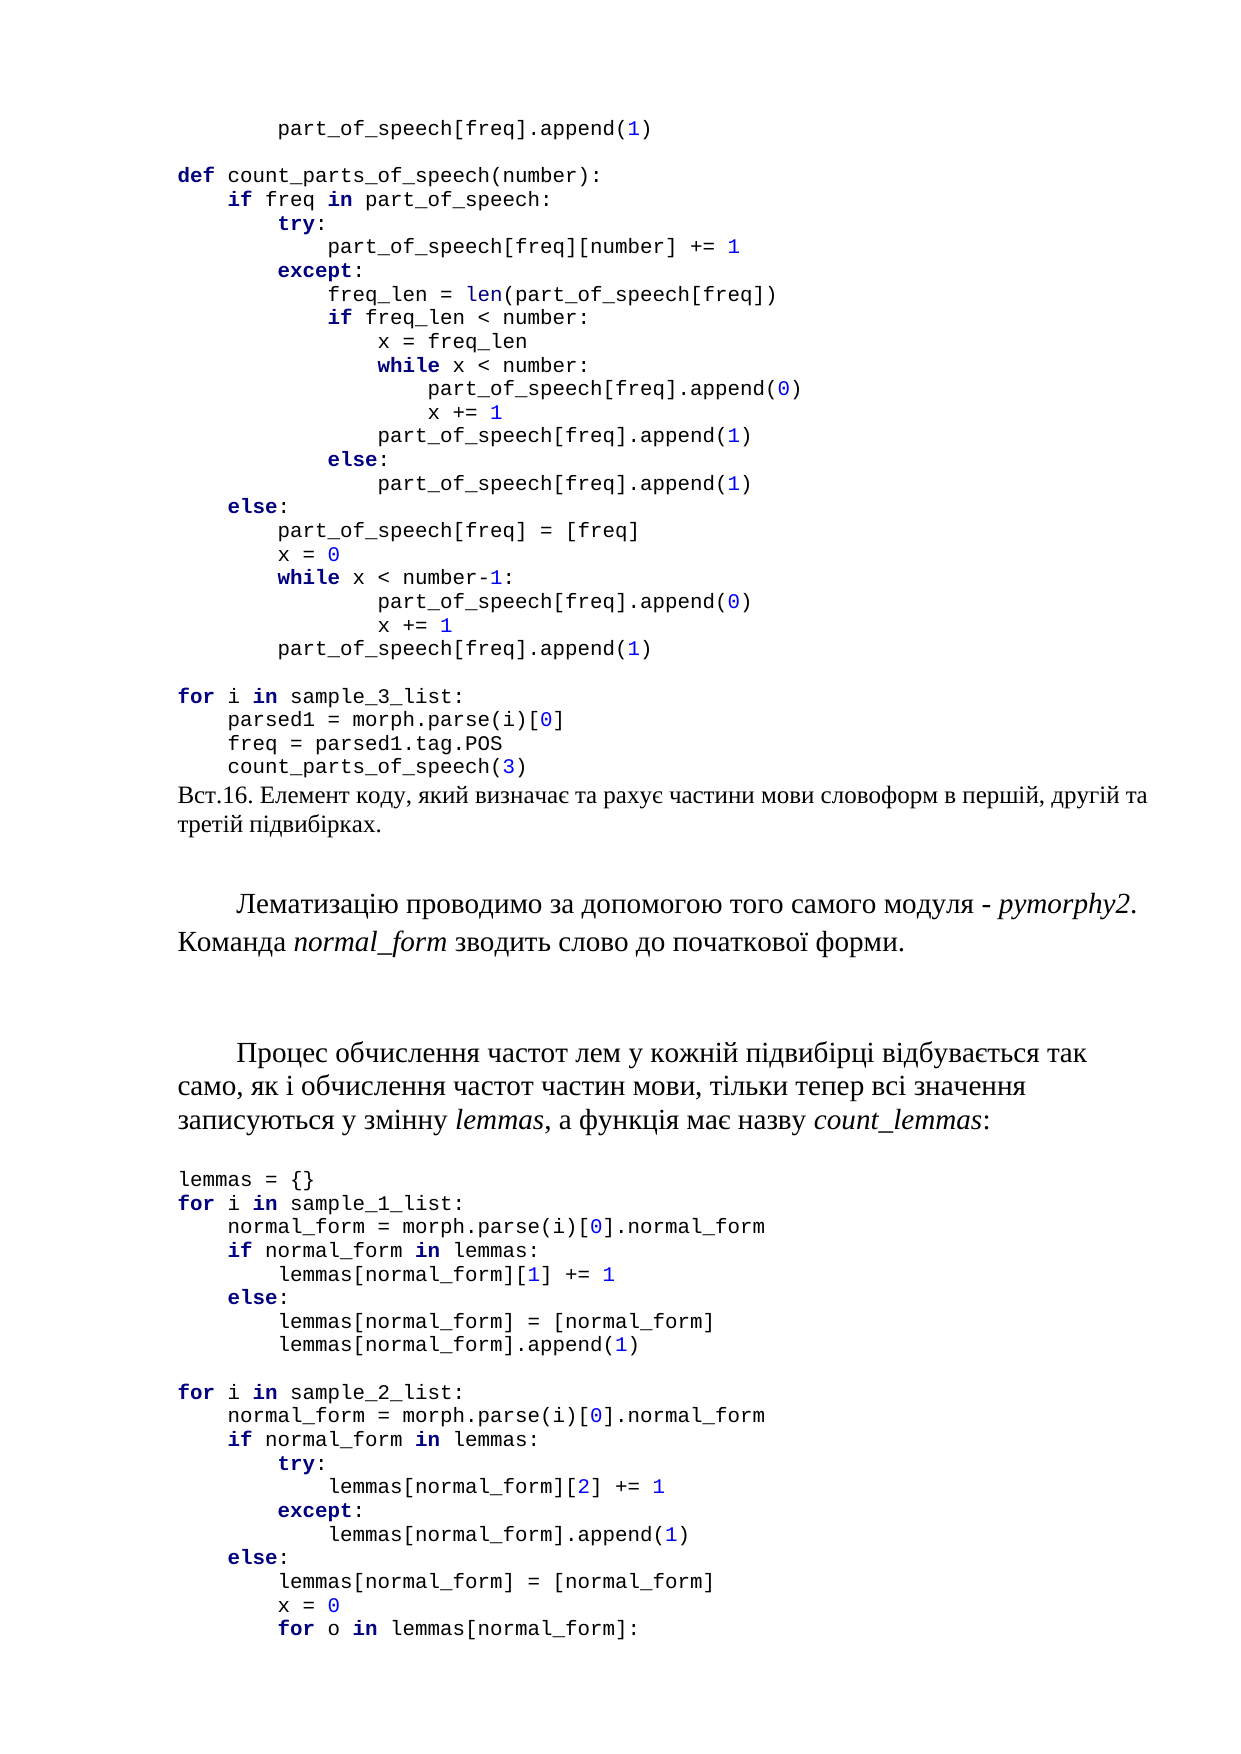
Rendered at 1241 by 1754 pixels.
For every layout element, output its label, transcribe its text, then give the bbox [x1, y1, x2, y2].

text Лематизацію проводимо за допомогою того самого модуля - pymorphy2. Команда normal_form зводить слово до початкової форми. [177, 886, 1152, 958]
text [177, 1382, 1152, 1642]
text Процес обчислення частот лем у кожній підвибірці відбувається так само, як і обчислення частот частин мови, тільки тепер всі значення записуються у змінну lemmas, а функція має назву count_lemmas: [177, 1035, 1152, 1135]
text lemmas = {} for i in sample_1_list: normal_form = morph.parse(i)[0].normal_form if normal_form in lemmas: lemmas[normal_form][1] += 1 else: lemmas[normal_form] = [normal_form] lemmas[normal_form].append(1) [177, 1169, 1152, 1358]
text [177, 118, 1152, 780]
text Вст.16. Елемент коду, який визначає та рахує частини мови словоформ в першій, другій та третій підвибірках. [177, 780, 1152, 838]
